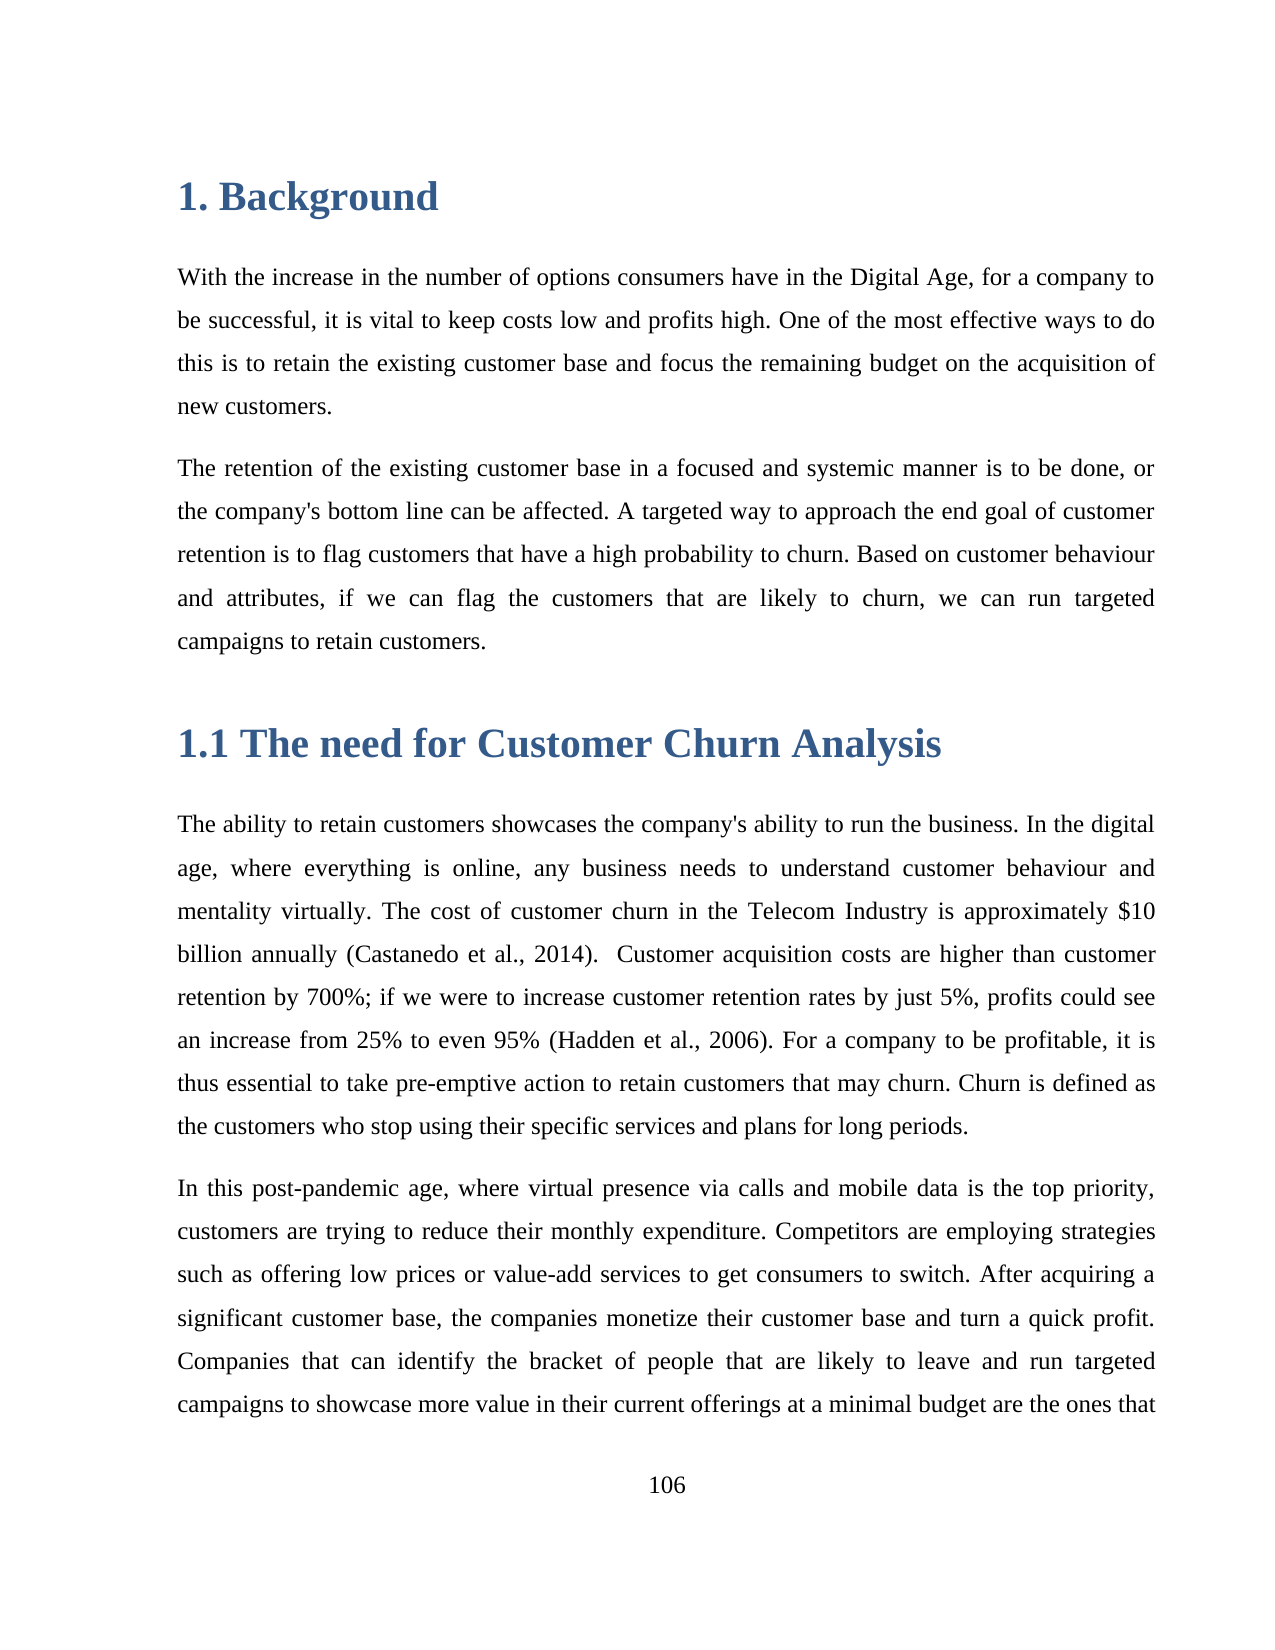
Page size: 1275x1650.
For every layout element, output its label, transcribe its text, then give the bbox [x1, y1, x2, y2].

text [177, 1173, 1156, 1418]
subtitle 1. Background [177, 171, 1156, 219]
text The ability to retain customers showcases the company's ability to run the business. In the digital age, where everything is online, any business needs to understand customer behaviour and mentality virtually. The cost of customer churn in the Telecom Industry is approximately $10 billion annually (Castanedo et al., 2014). Customer acquisition costs are higher than customer retention by 700%; if we were to increase customer retention rates by just 5%, profits could see an increase from 25% to even 95% (Hadden et al., 2006). For a company to be profitable, it is thus essential to take pre-emptive action to retain customers that may churn. Churn is defined as the customers who stop using their specific services and plans for long periods. [177, 809, 1156, 1140]
subtitle 1.1 The need for Customer Churn Analysis [177, 719, 1156, 767]
text The retention of the existing customer base in a focused and systemic manner is to be done, or the company's bottom line can be affected. A targeted way to approach the end goal of customer retention is to flag customers that have a high probability to churn. Based on customer behaviour and attributes, if we can flag the customers that are likely to churn, we can run targeted campaigns to retain customers. [177, 453, 1156, 654]
text With the increase in the number of options consumers have in the Digital Age, for a company to be successful, it is vital to keep costs low and profits high. One of the most effective ways to do this is to retain the existing customer base and focus the remaining budget on the acquisition of new customers. [177, 262, 1156, 420]
